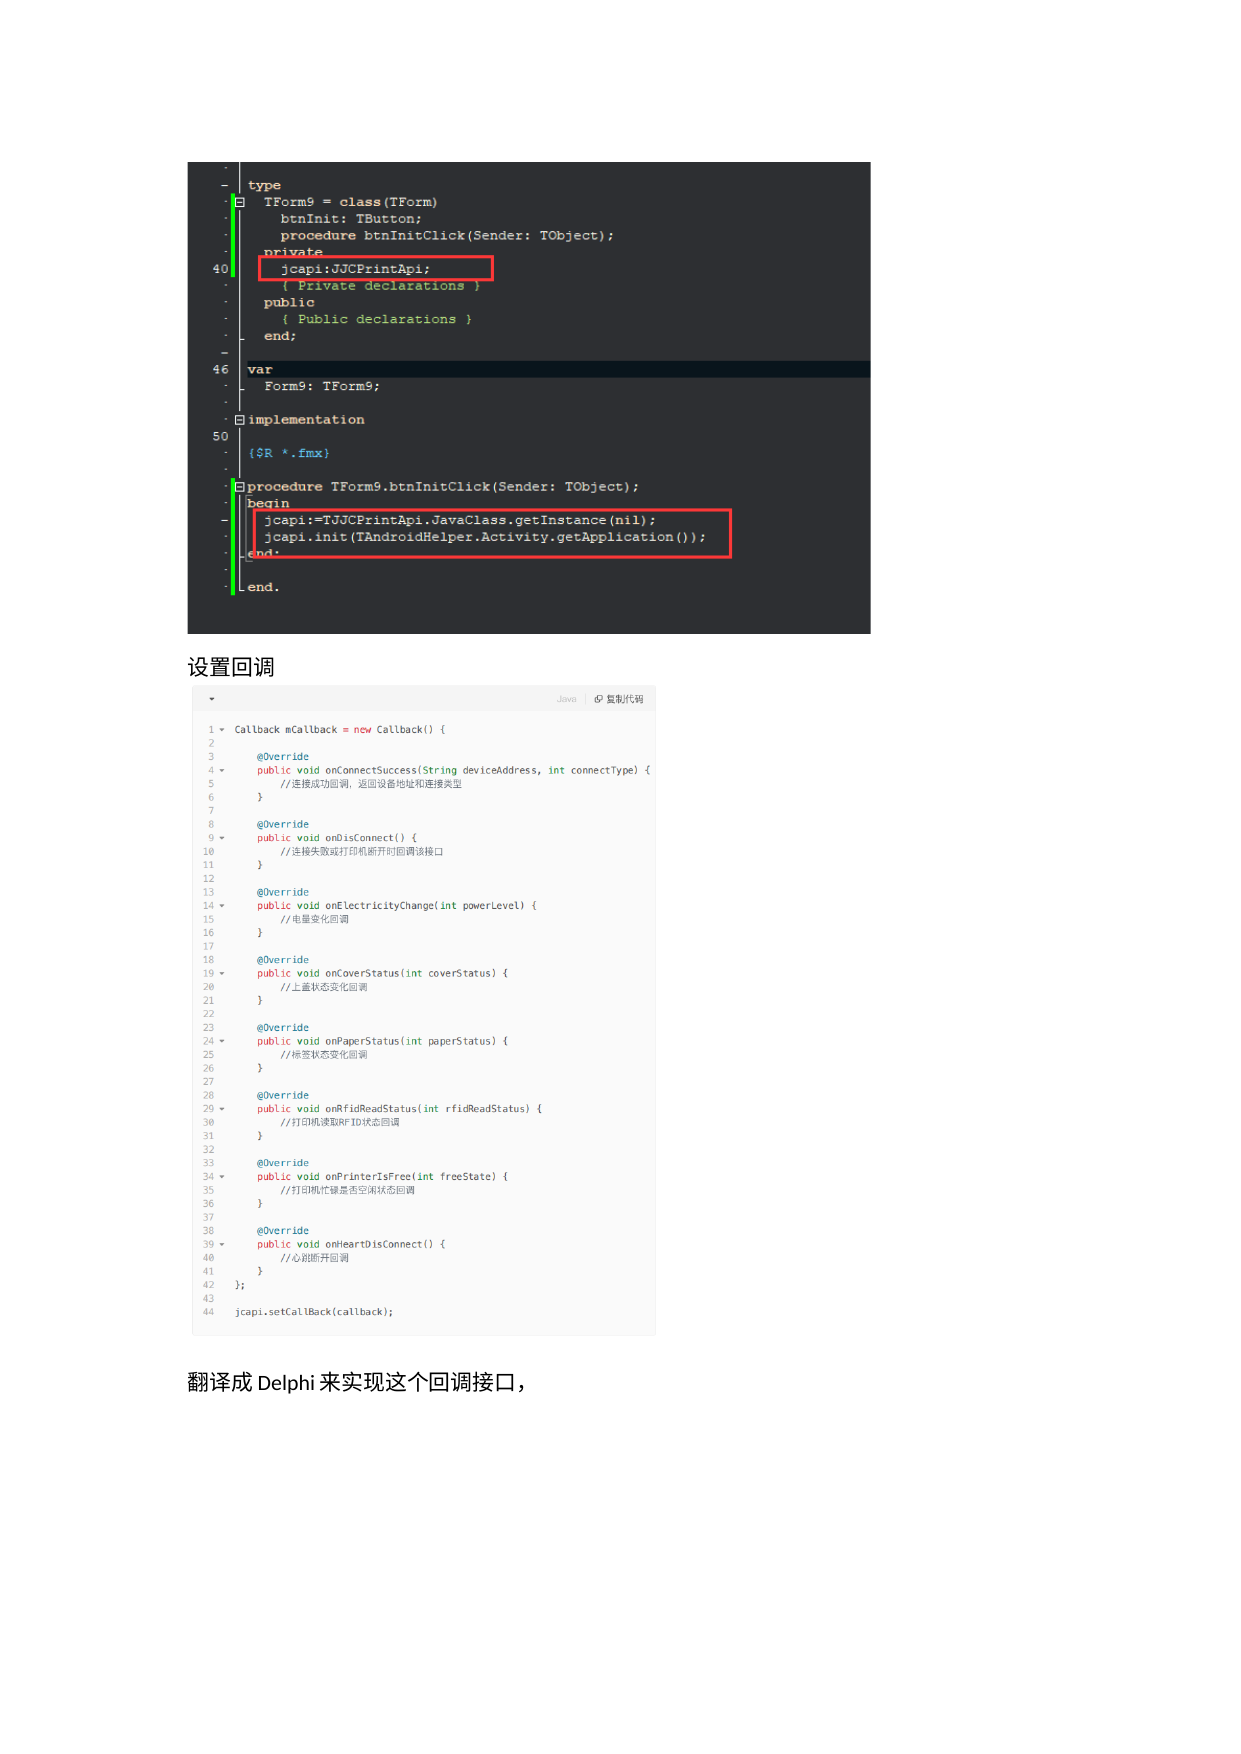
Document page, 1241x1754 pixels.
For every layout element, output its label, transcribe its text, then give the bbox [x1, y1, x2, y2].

list 设置回调 [187, 649, 1053, 682]
picture [187, 162, 871, 634]
list 翻译成Delphi来实现这个回调接口， [187, 1364, 1053, 1397]
picture [187, 682, 668, 1340]
